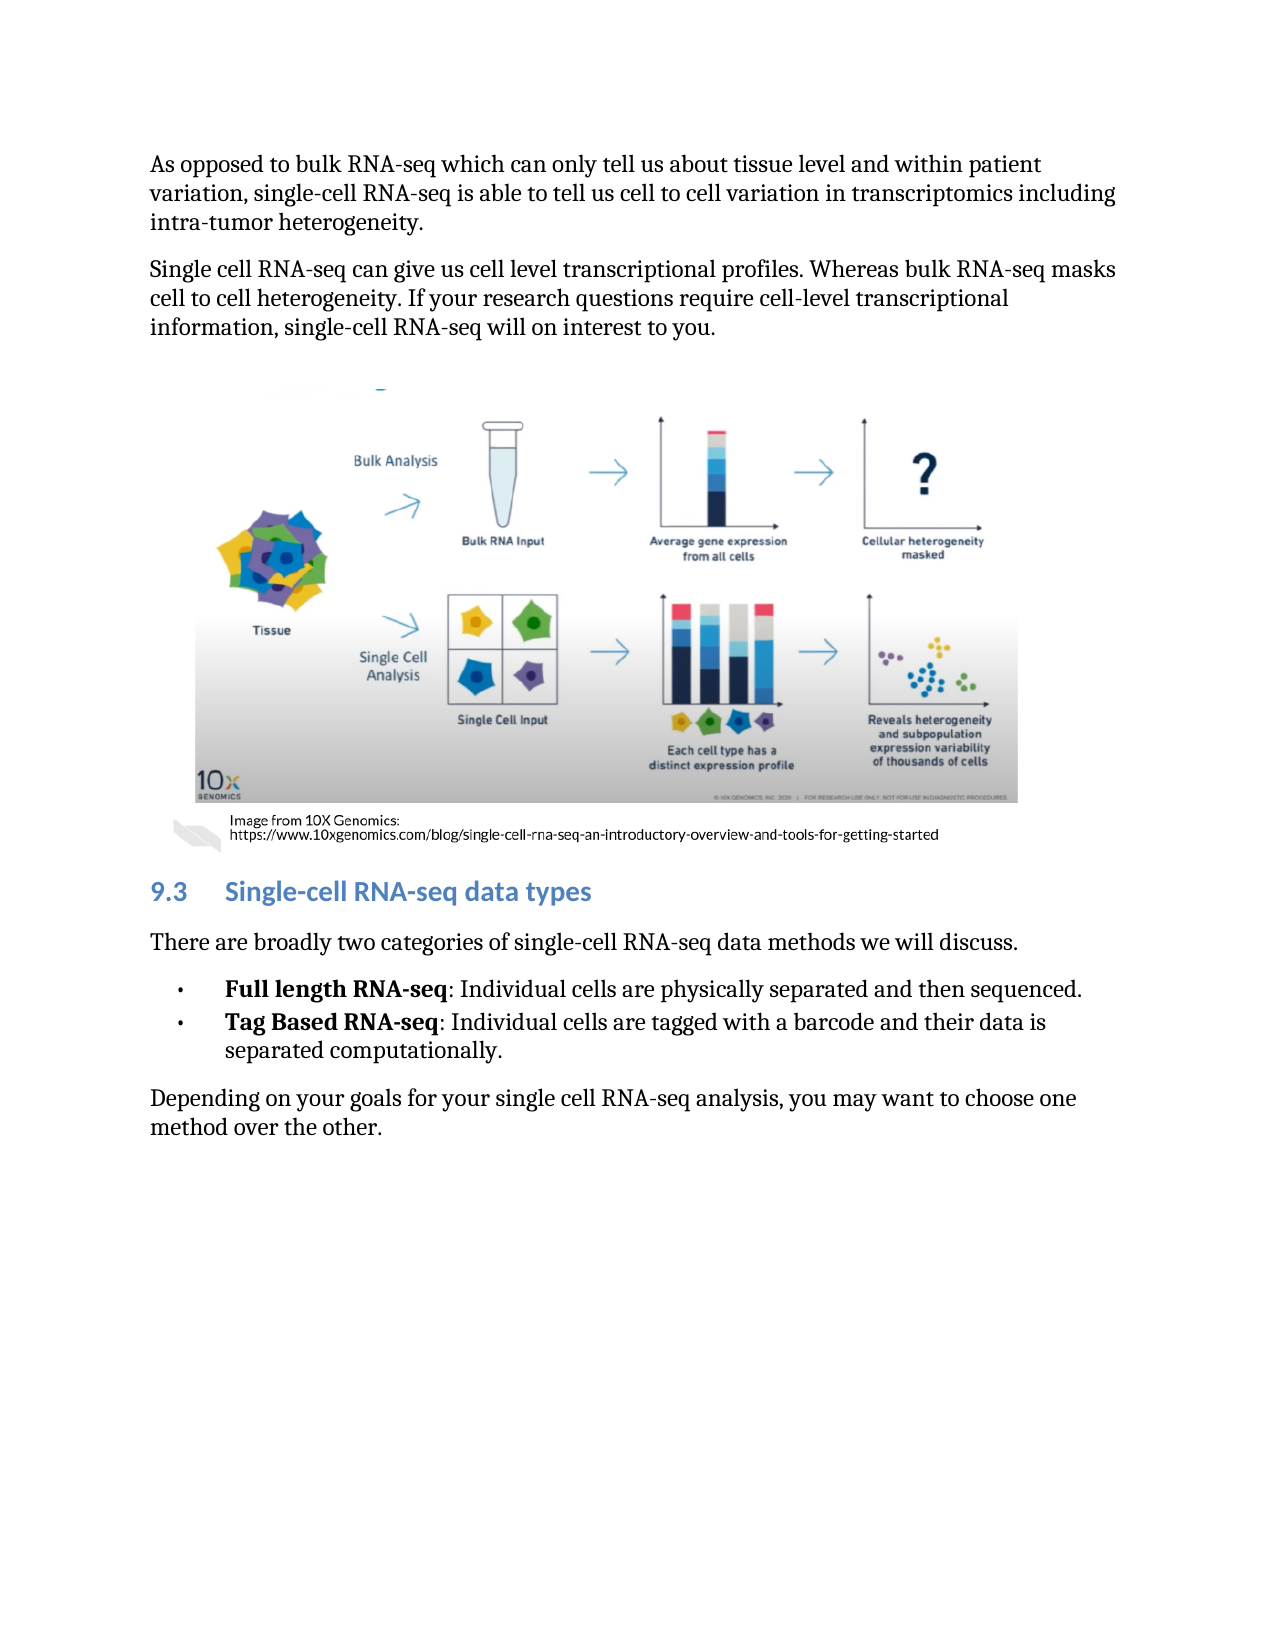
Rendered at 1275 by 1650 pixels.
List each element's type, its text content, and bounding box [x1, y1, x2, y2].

text As opposed to bulk RNA-seq which can only tell us about tissue level and within patient variation, single-cell RNA-seq is able to tell us cell to cell variation in transcriptomics including intra-tumor heterogeneity. [150, 150, 1125, 236]
picture [168, 360, 1044, 853]
list Tag Based RNA-seq: Individual cells are tagged with a barcode and their data is separated computationally. [175, 1007, 1125, 1065]
text Depending on your goals for your single cell RNA-seq analysis, you may want to choose one method over the other. [150, 1084, 1125, 1141]
text Single cell RNA-seq can give us cell level transcriptional profiles. Whereas bulk RNA-seq masks cell to cell heterogeneity. If your research questions require cell-level transcriptional information, single-cell RNA-seq will on interest to you. [150, 255, 1125, 341]
subtitle 9.3 Single-cell RNA-seq data types [150, 873, 1125, 909]
list Full length RNA-seq: Individual cells are physically separated and then sequenced. [175, 975, 1125, 1004]
text There are broadly two categories of single-cell RNA-seq data methods we will discuss. [150, 927, 1125, 956]
